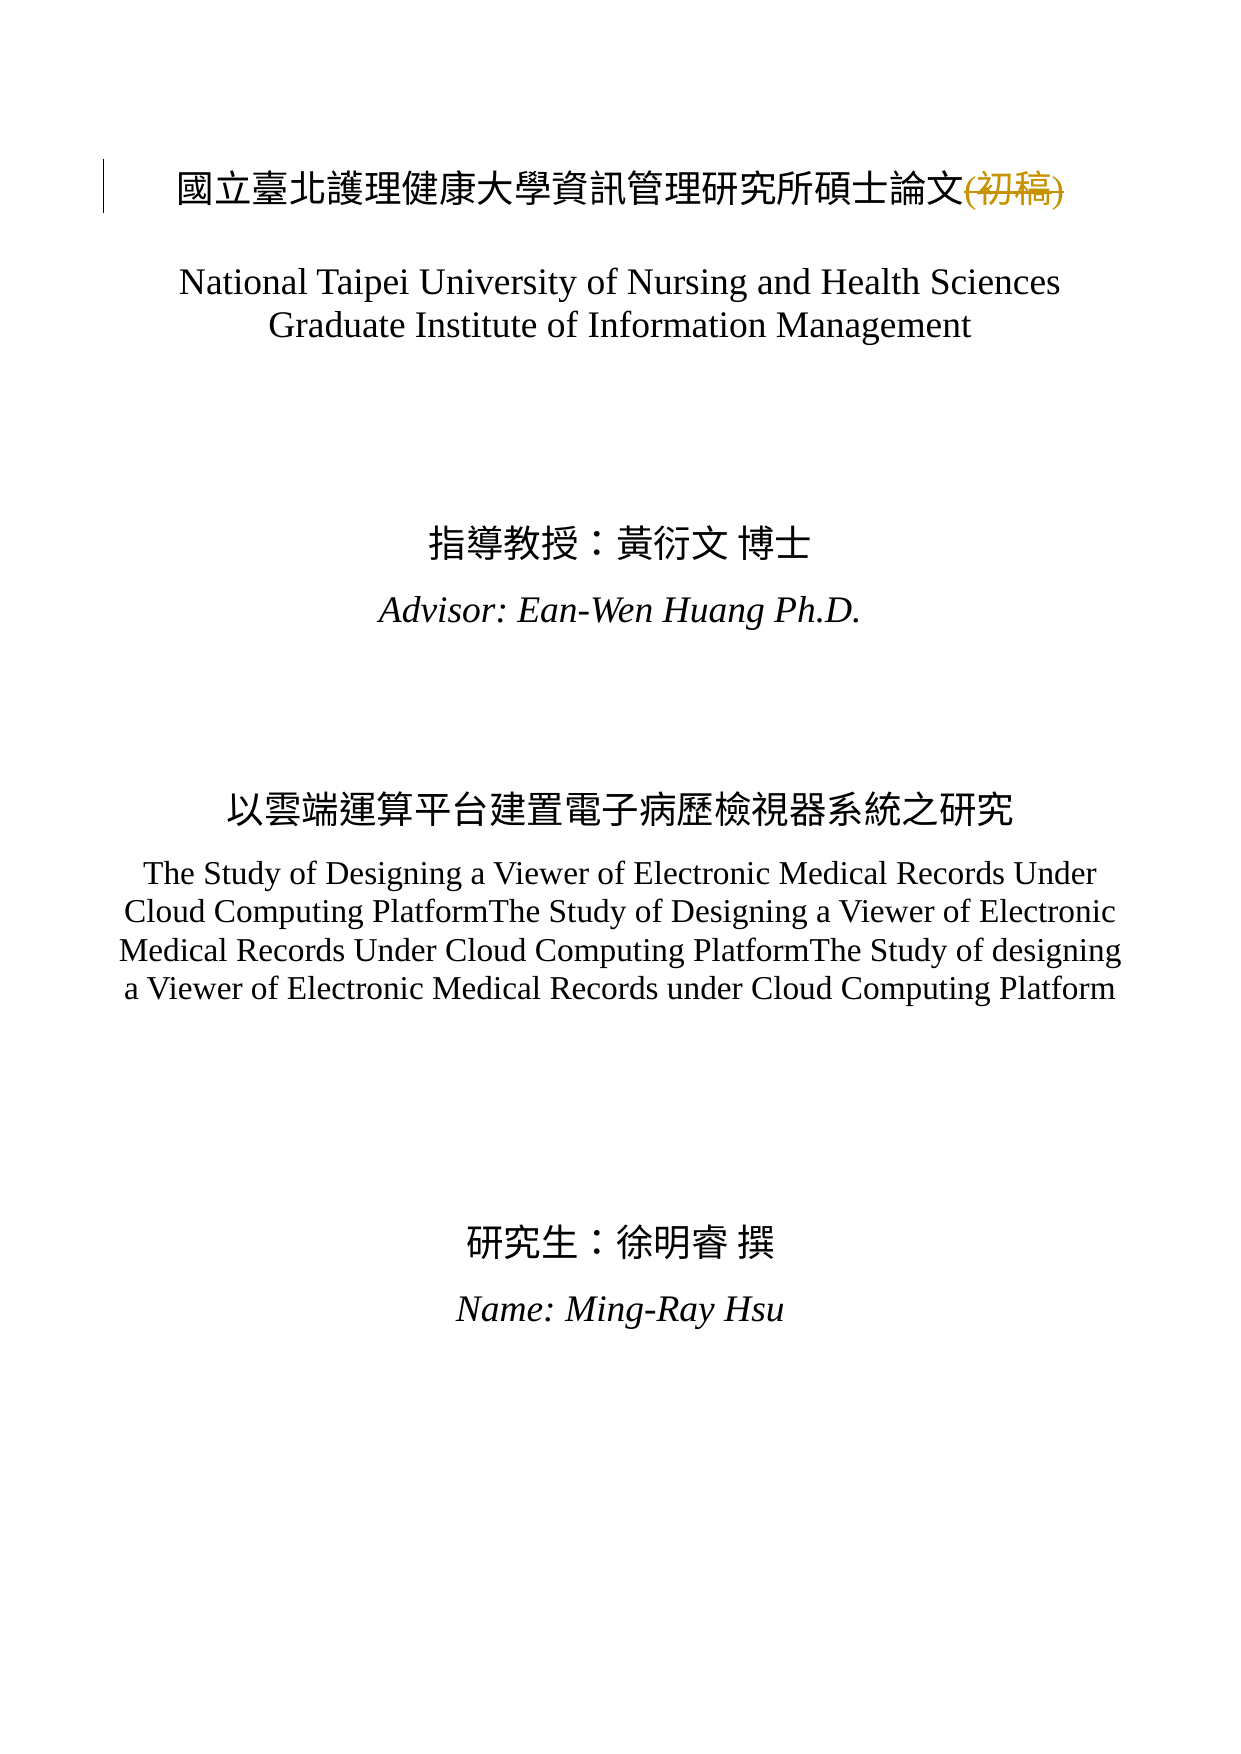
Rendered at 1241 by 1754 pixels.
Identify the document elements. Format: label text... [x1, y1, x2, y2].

text 以雲端運算平台建置電子病歷檢視器系統之研究 [118, 780, 1122, 835]
text Advisor: Ean-Wen Huang Ph.D. [118, 587, 1122, 630]
text Name: Ming-Ray Hsu [118, 1286, 1122, 1329]
text 指導教授：黃衍文 博士 [118, 514, 1122, 568]
text 研究生：徐明睿 撰 [118, 1213, 1122, 1267]
text National Taipei University of Nursing and Health Sciences [118, 259, 1122, 302]
text 國立臺北護理健康大學資訊管理研究所碩士論文 [118, 159, 1122, 213]
text Graduate Institute of Information Management [118, 302, 1122, 346]
